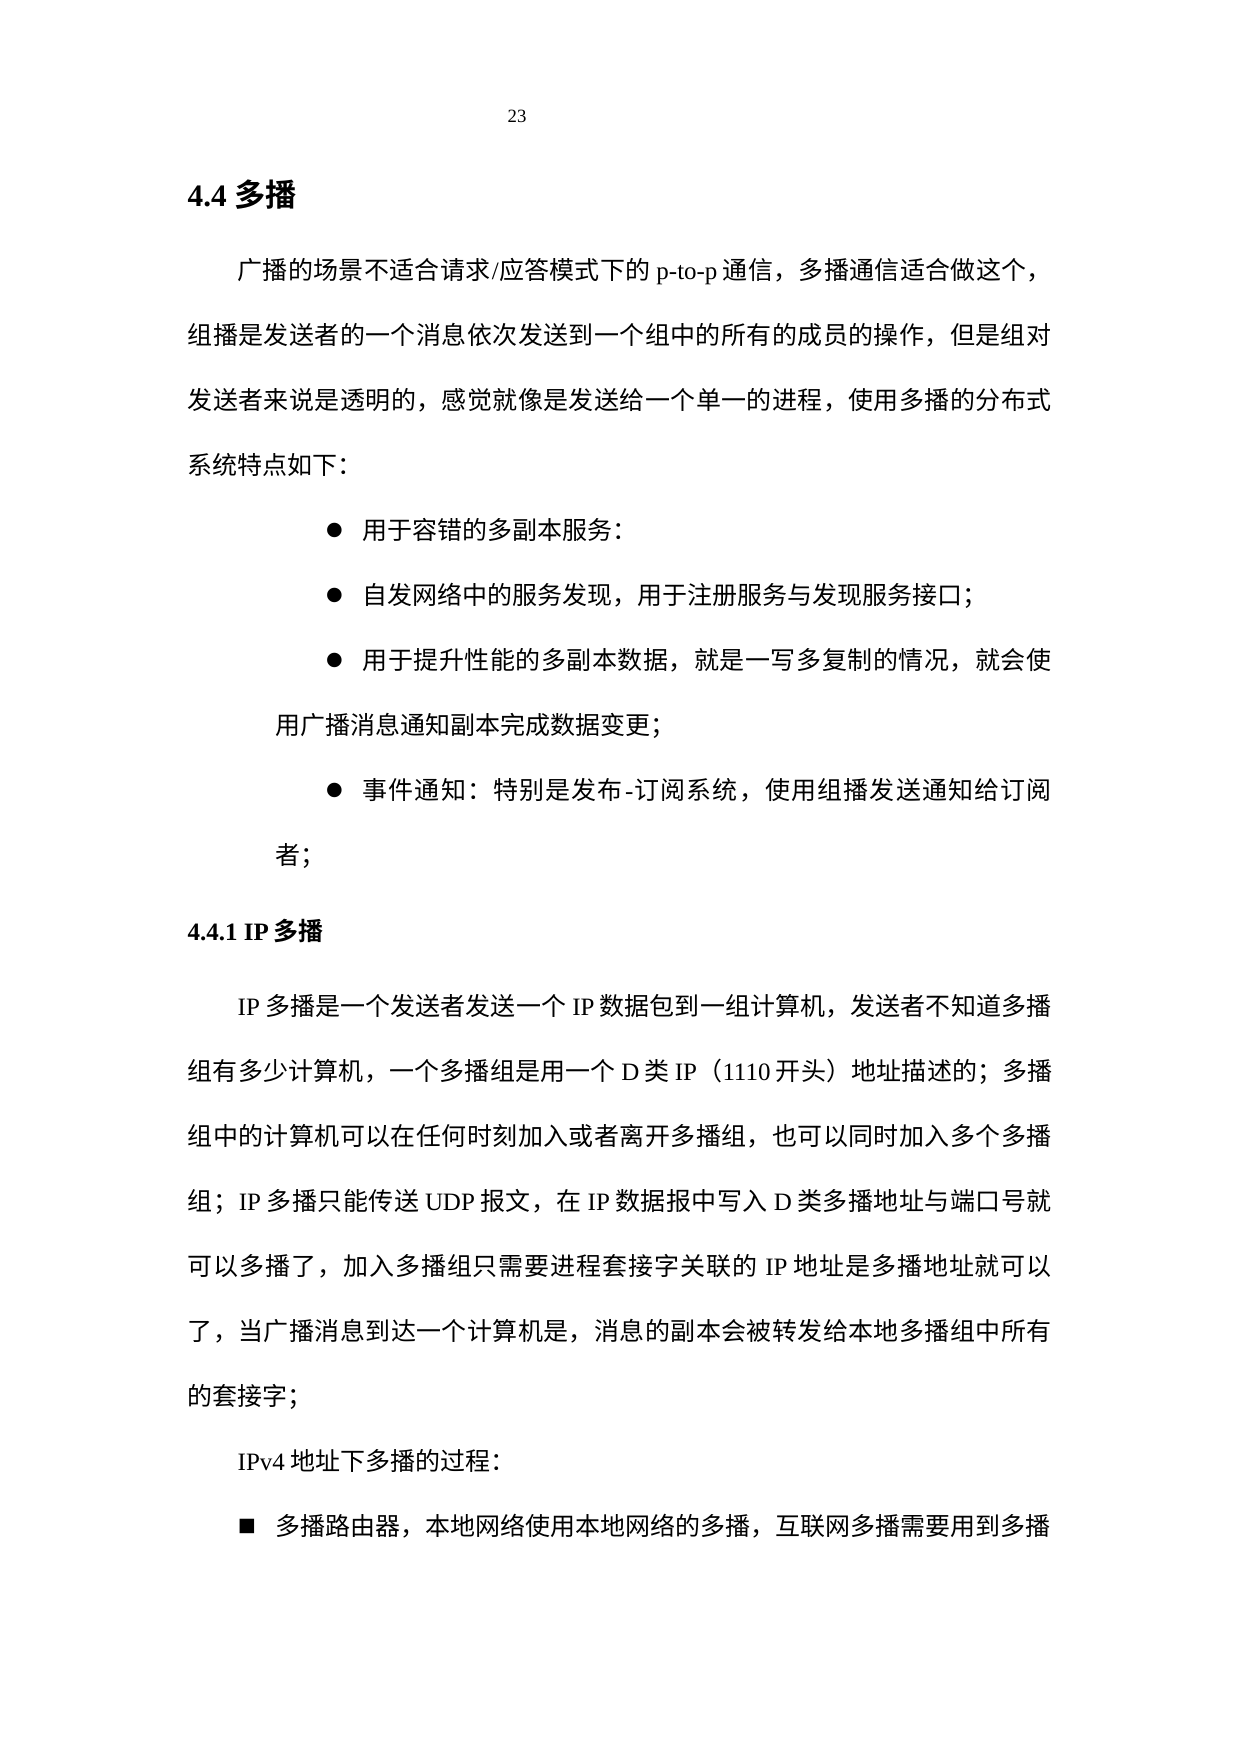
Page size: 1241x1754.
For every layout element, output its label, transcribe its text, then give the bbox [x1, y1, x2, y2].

subtitle 4.4.1 IP多播 [187, 898, 1053, 963]
subtitle 4.4 多播 [187, 162, 1053, 227]
list 用于容错的多副本服务： [275, 497, 1053, 562]
text IPv4地址下多播的过程： [187, 1428, 1053, 1493]
list 事件通知：特别是发布-订阅系统，使用组播发送通知给订阅者； [275, 757, 1053, 887]
text 广播的场景不适合请求/应答模式下的p-to-p通信，多播通信适合做这个，组播是发送者的一个消息依次发送到一个组中的所有的成员的操作，但是组对发送者来说是透明的，感觉就像是发送给一个单一的进程，使用多播的分布式系统特点如下： [187, 237, 1053, 497]
list 自发网络中的服务发现，用于注册服务与发现服务接口； [275, 562, 1053, 627]
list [187, 1493, 1053, 1558]
list 用于提升性能的多副本数据，就是一写多复制的情况，就会使用广播消息通知副本完成数据变更； [275, 627, 1053, 757]
text IP多播是一个发送者发送一个IP数据包到一组计算机，发送者不知道多播组有多少计算机，一个多播组是用一个D类IP（1110开头）地址描述的；多播组中的计算机可以在任何时刻加入或者离开多播组，也可以同时加入多个多播组；IP多播只能传送UDP报文，在IP数据报中写入D类多播地址与端口号就可以多播了，加入多播组只需要进程套接字关联的IP地址是多播地址就可以了，当广播消息到达一个计算机是，消息的副本会被转发给本地多播组中所有的套接字； [187, 973, 1053, 1428]
